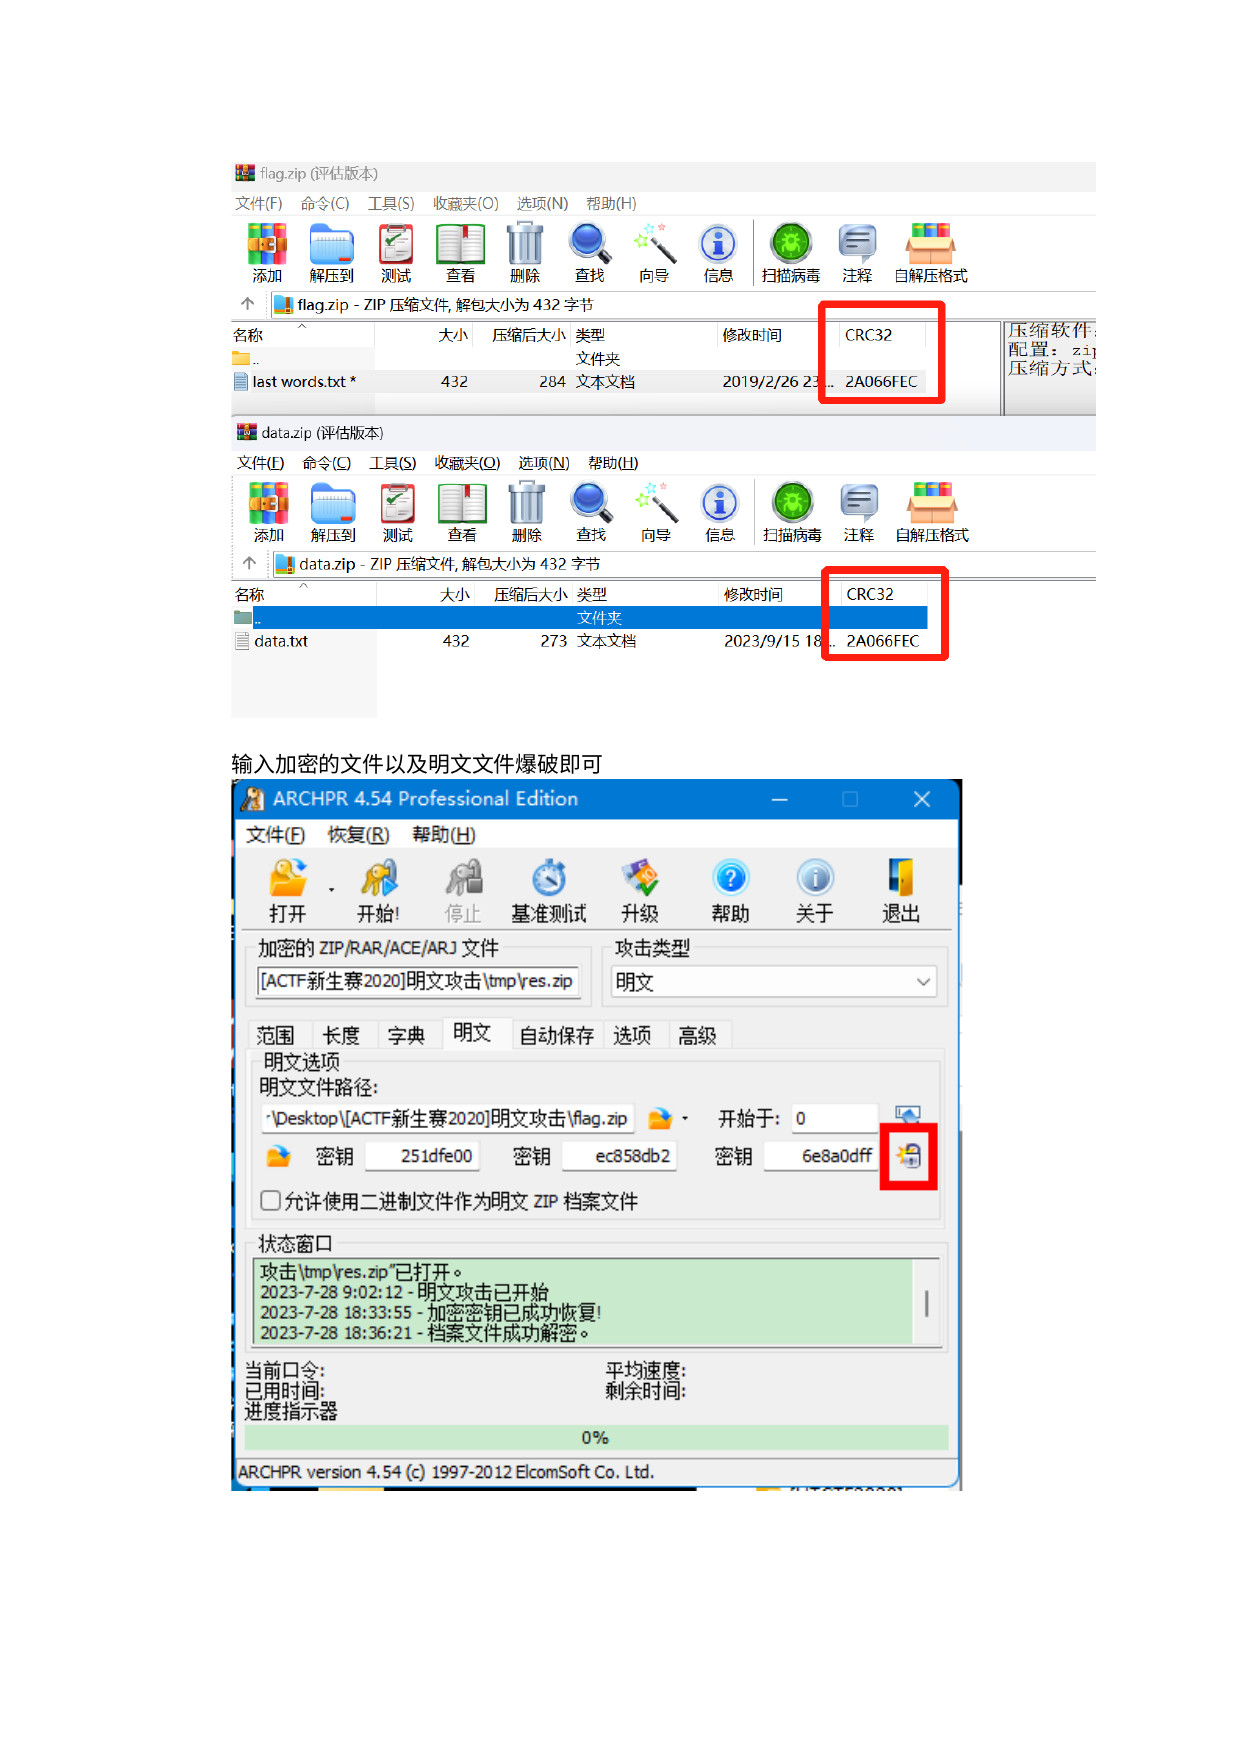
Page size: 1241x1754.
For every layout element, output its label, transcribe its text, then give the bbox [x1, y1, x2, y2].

list 输入加密的文件以及明文文件爆破即可 [231, 747, 1053, 779]
picture [231, 162, 1096, 718]
picture [231, 779, 963, 1491]
